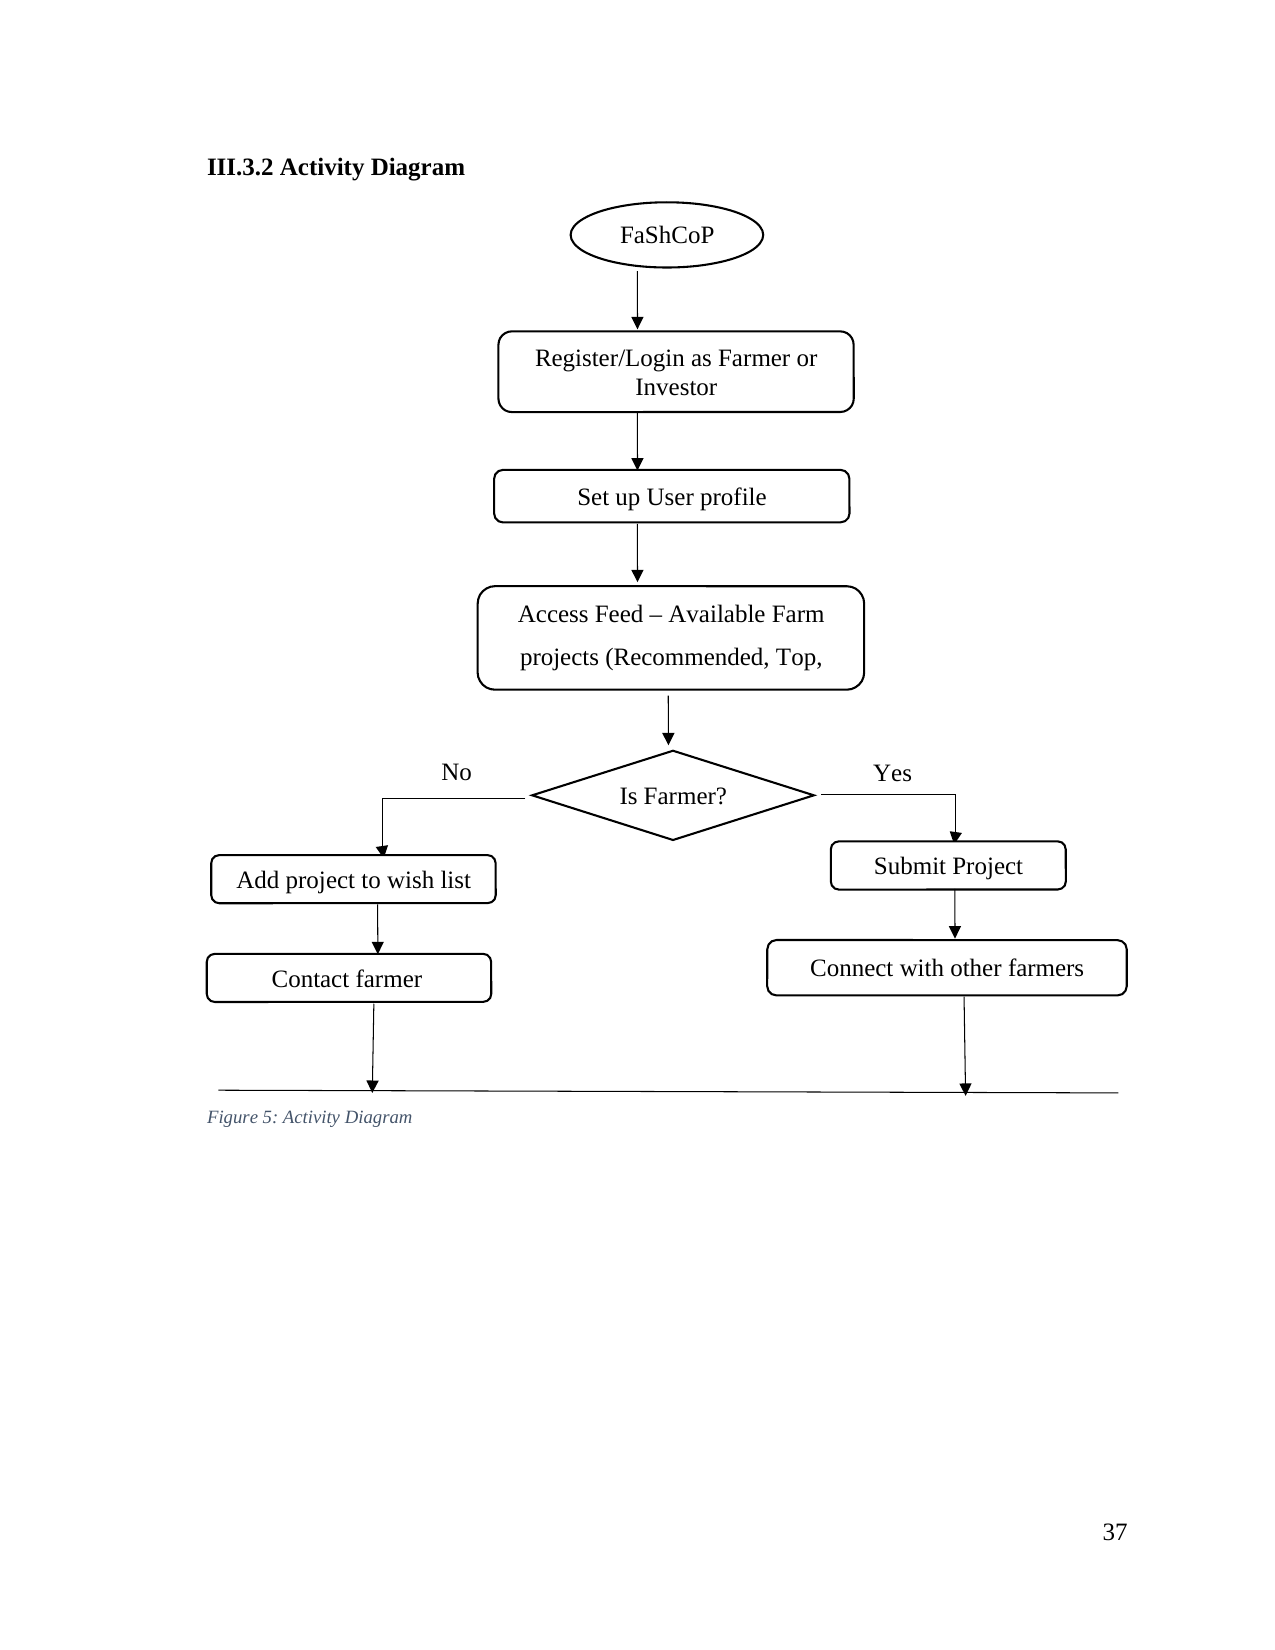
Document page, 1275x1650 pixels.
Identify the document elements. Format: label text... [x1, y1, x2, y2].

subtitle III.3.2 Activity Diagram [207, 152, 1127, 181]
text Figure 5: Activity Diagram [207, 1106, 1127, 1128]
